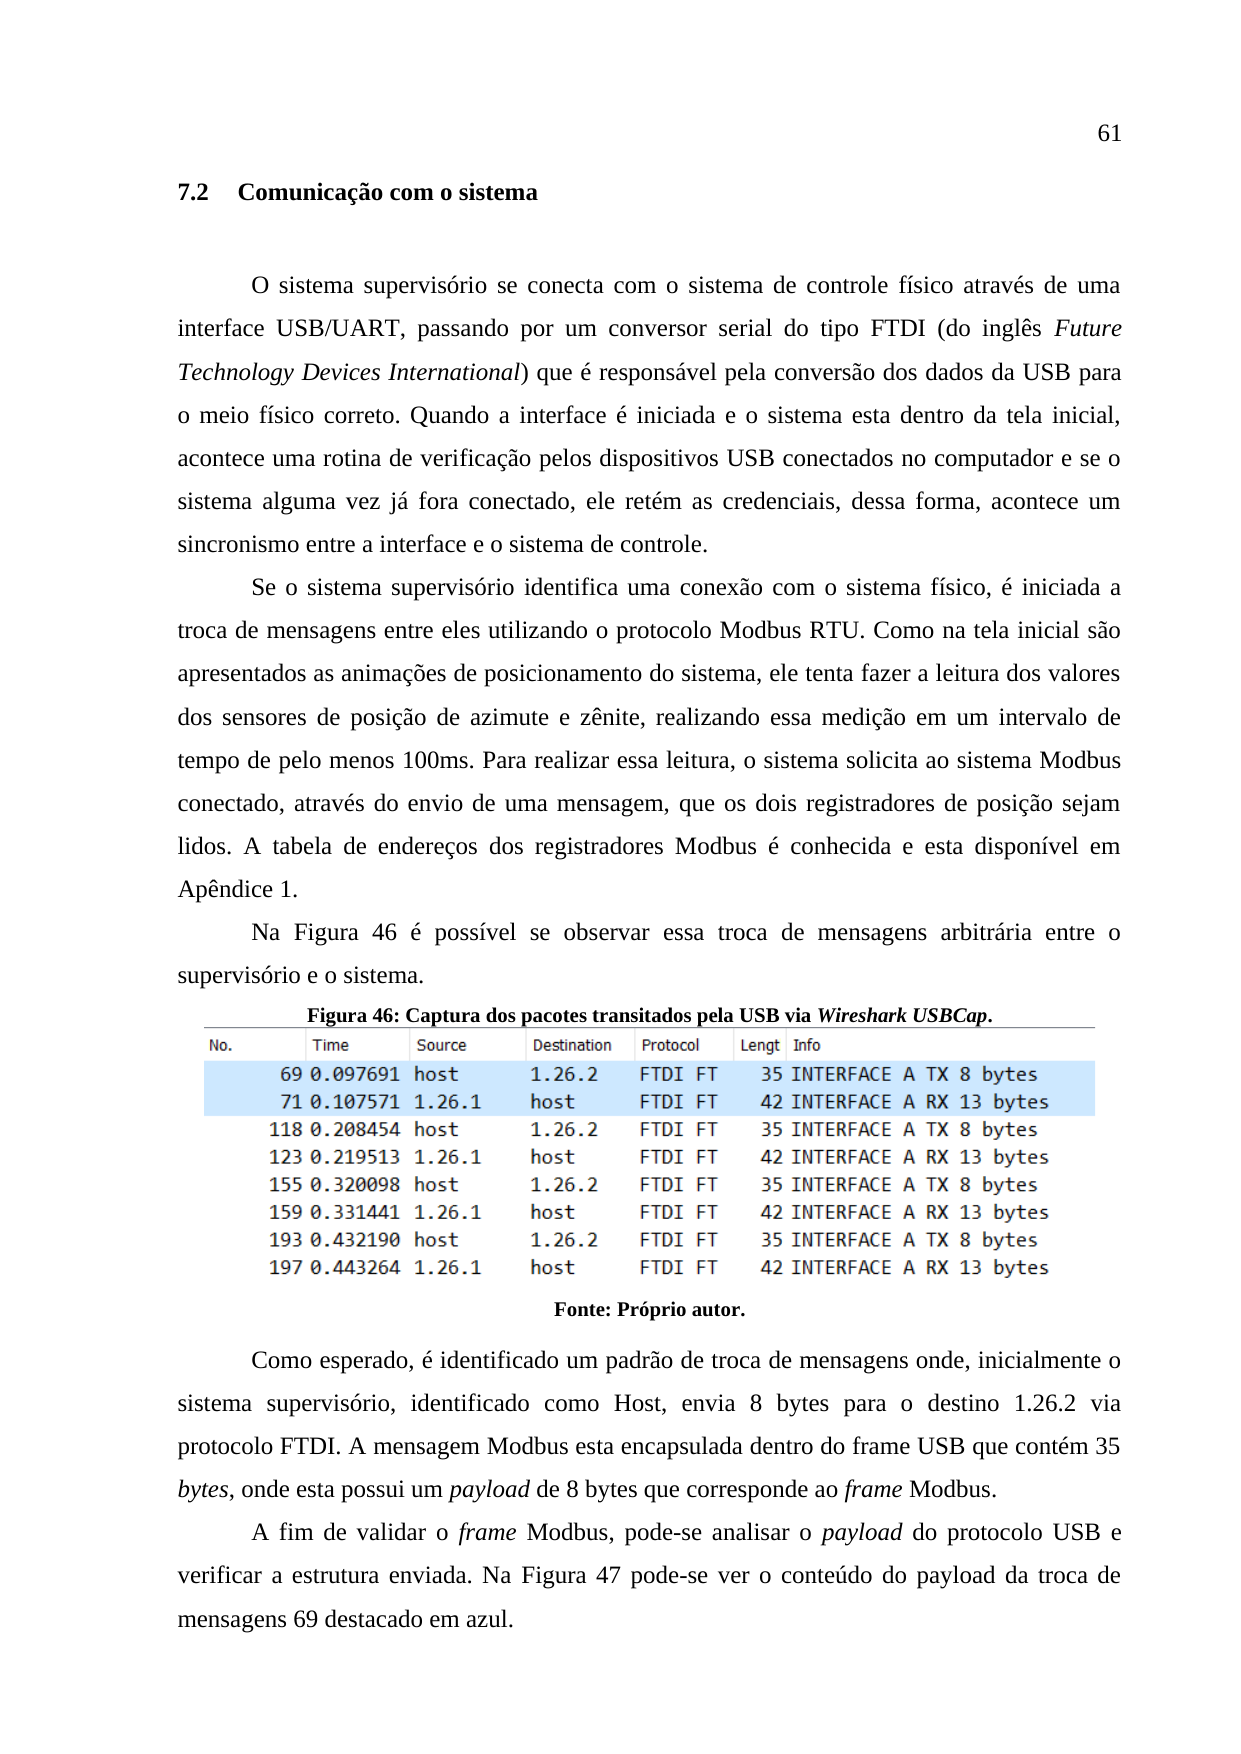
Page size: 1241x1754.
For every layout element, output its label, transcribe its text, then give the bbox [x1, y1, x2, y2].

text O sistema supervisório se conecta com o sistema de controle físico através de uma interface USB/UART, passando por um conversor serial do tipo FTDI (do inglês Future Technology Devices International) que é responsável pela conversão dos dados da USB para o meio físico correto. Quando a interface é iniciada e o sistema esta dentro da tela inicial, acontece uma rotina de verificação pelos dispositivos USB conectados no computador e se o sistema alguma vez já fora conectado, ele retém as credenciais, dessa forma, acontece um sincronismo entre a interface e o sistema de controle. [177, 270, 1122, 558]
text A fim de validar o frame Modbus, pode-se analisar o payload do protocolo USB e verificar a estrutura enviada. Na Figura 47 pode-se ver o conteúdo do payload da troca de mensagens 69 destacado em azul. [177, 1517, 1122, 1632]
text Fonte: Próprio autor. [177, 1297, 1122, 1321]
text Figura 46: Captura dos pacotes transitados pela USB via Wireshark USBCap. [177, 1003, 1122, 1027]
text Se o sistema supervisório identifica uma conexão com o sistema físico, é iniciada a troca de mensagens entre eles utilizando o protocolo Modbus RTU. Como na tela inicial são apresentados as animações de posicionamento do sistema, ele tenta fazer a leitura dos valores dos sensores de posição de azimute e zênite, realizando essa medição em um intervalo de tempo de pelo menos 100ms. Para realizar essa leitura, o sistema solicita ao sistema Modbus conectado, através do envio de uma mensagem, que os dois registradores de posição sejam lidos. A tabela de endereços dos registradores Modbus é conhecida e esta disponível em Apêndice 1. [177, 572, 1122, 903]
subtitle Comunicação com o sistema [177, 177, 1122, 206]
picture [204, 1027, 1096, 1283]
text Como esperado, é identificado um padrão de troca de mensagens onde, inicialmente o sistema supervisório, identificado como Host, envia 8 bytes para o destino 1.26.2 via protocolo FTDI. A mensagem Modbus esta encapsulada dentro do frame USB que contém 35 bytes, onde esta possui um payload de 8 bytes que corresponde ao frame Modbus. [177, 1345, 1122, 1503]
text Na Figura 46 é possível se observar essa troca de mensagens arbitrária entre o supervisório e o sistema. [177, 917, 1122, 989]
